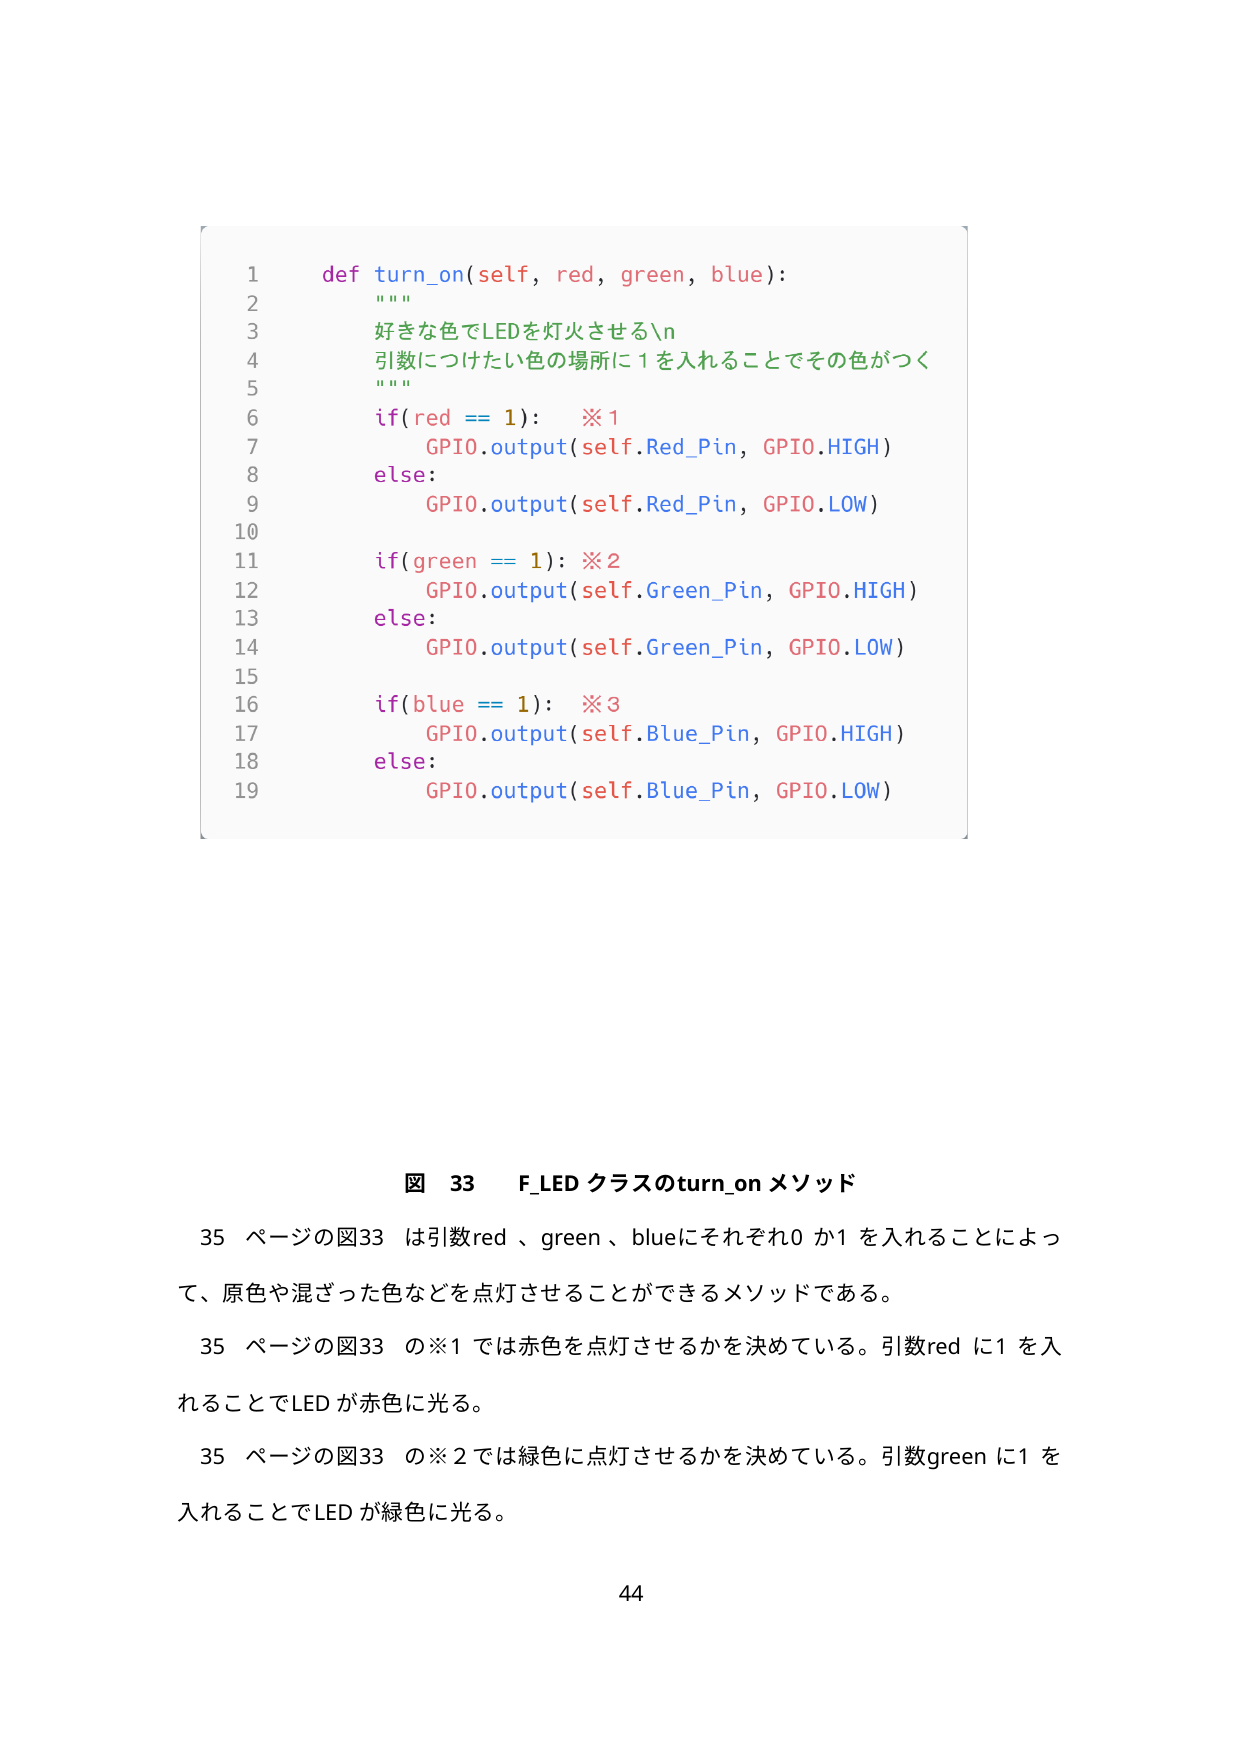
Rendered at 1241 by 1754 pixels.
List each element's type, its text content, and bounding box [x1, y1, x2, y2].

text 図 33 F_LEDクラスのturn_onメソッド [177, 1163, 1063, 1201]
picture [200, 226, 968, 839]
text 35ページの図33は引数red、green、blueにそれぞれ0か1を入れることによって、原色や混ざった色などを点灯させることができるメソッドである。 [177, 1217, 1063, 1311]
text 35ページの図33の※２では緑色に点灯させるかを決めている。引数greenに1を入れることでLEDが緑色に光る。 [177, 1436, 1063, 1530]
text 35ページの図33の※1では赤色を点灯させるかを決めている。引数redに1を入れることでLEDが赤色に光る。 [177, 1326, 1063, 1420]
